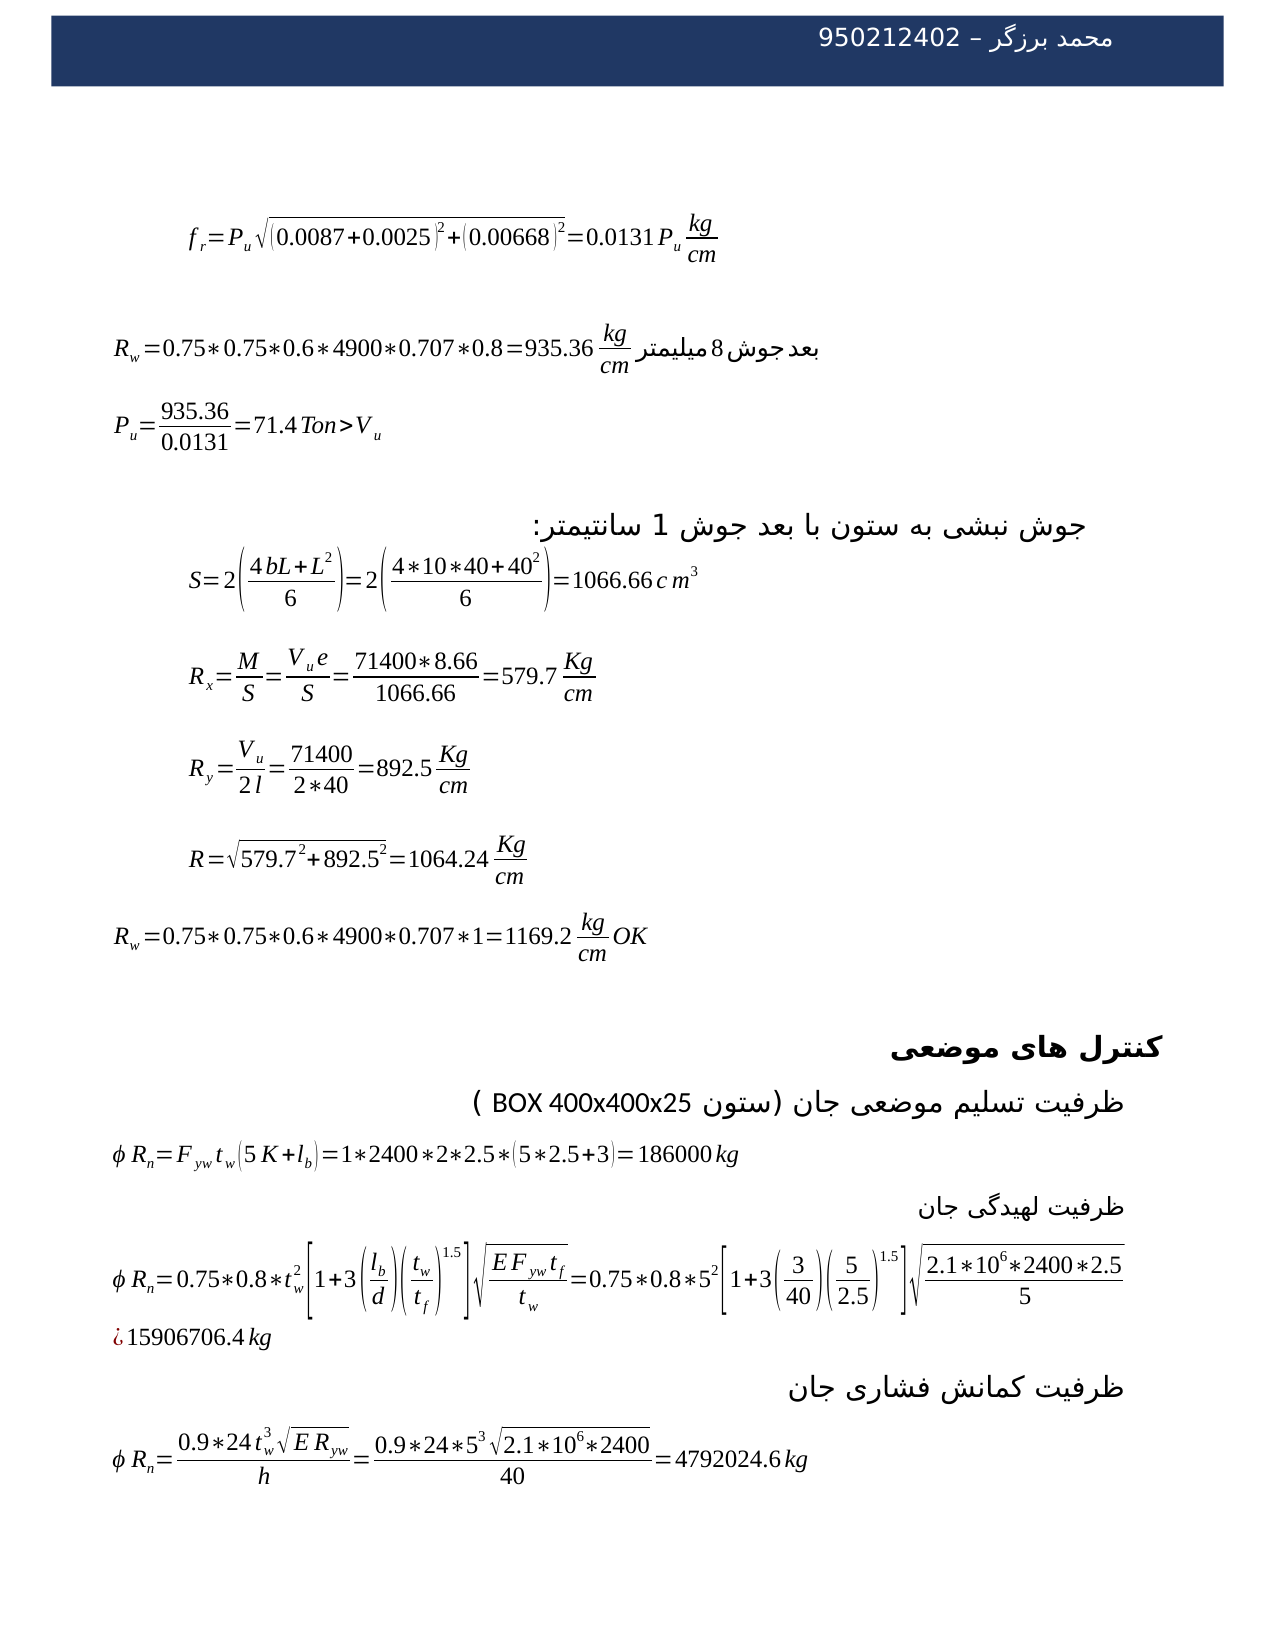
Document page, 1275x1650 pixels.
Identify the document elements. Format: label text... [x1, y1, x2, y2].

text ظرفیت تسلیم موضعی جان (ستون BOX 400x400x25 ) [112, 1084, 1125, 1119]
text ظرفیت کمانش فشاری جان [112, 1371, 1125, 1404]
text ظرفیت لهیدگی جان [112, 1193, 1125, 1222]
text کنترل های موضعی [112, 1031, 1162, 1064]
list جوش نبشی به ستون با بعد جوش 1 سانتیمتر: [112, 508, 1087, 542]
